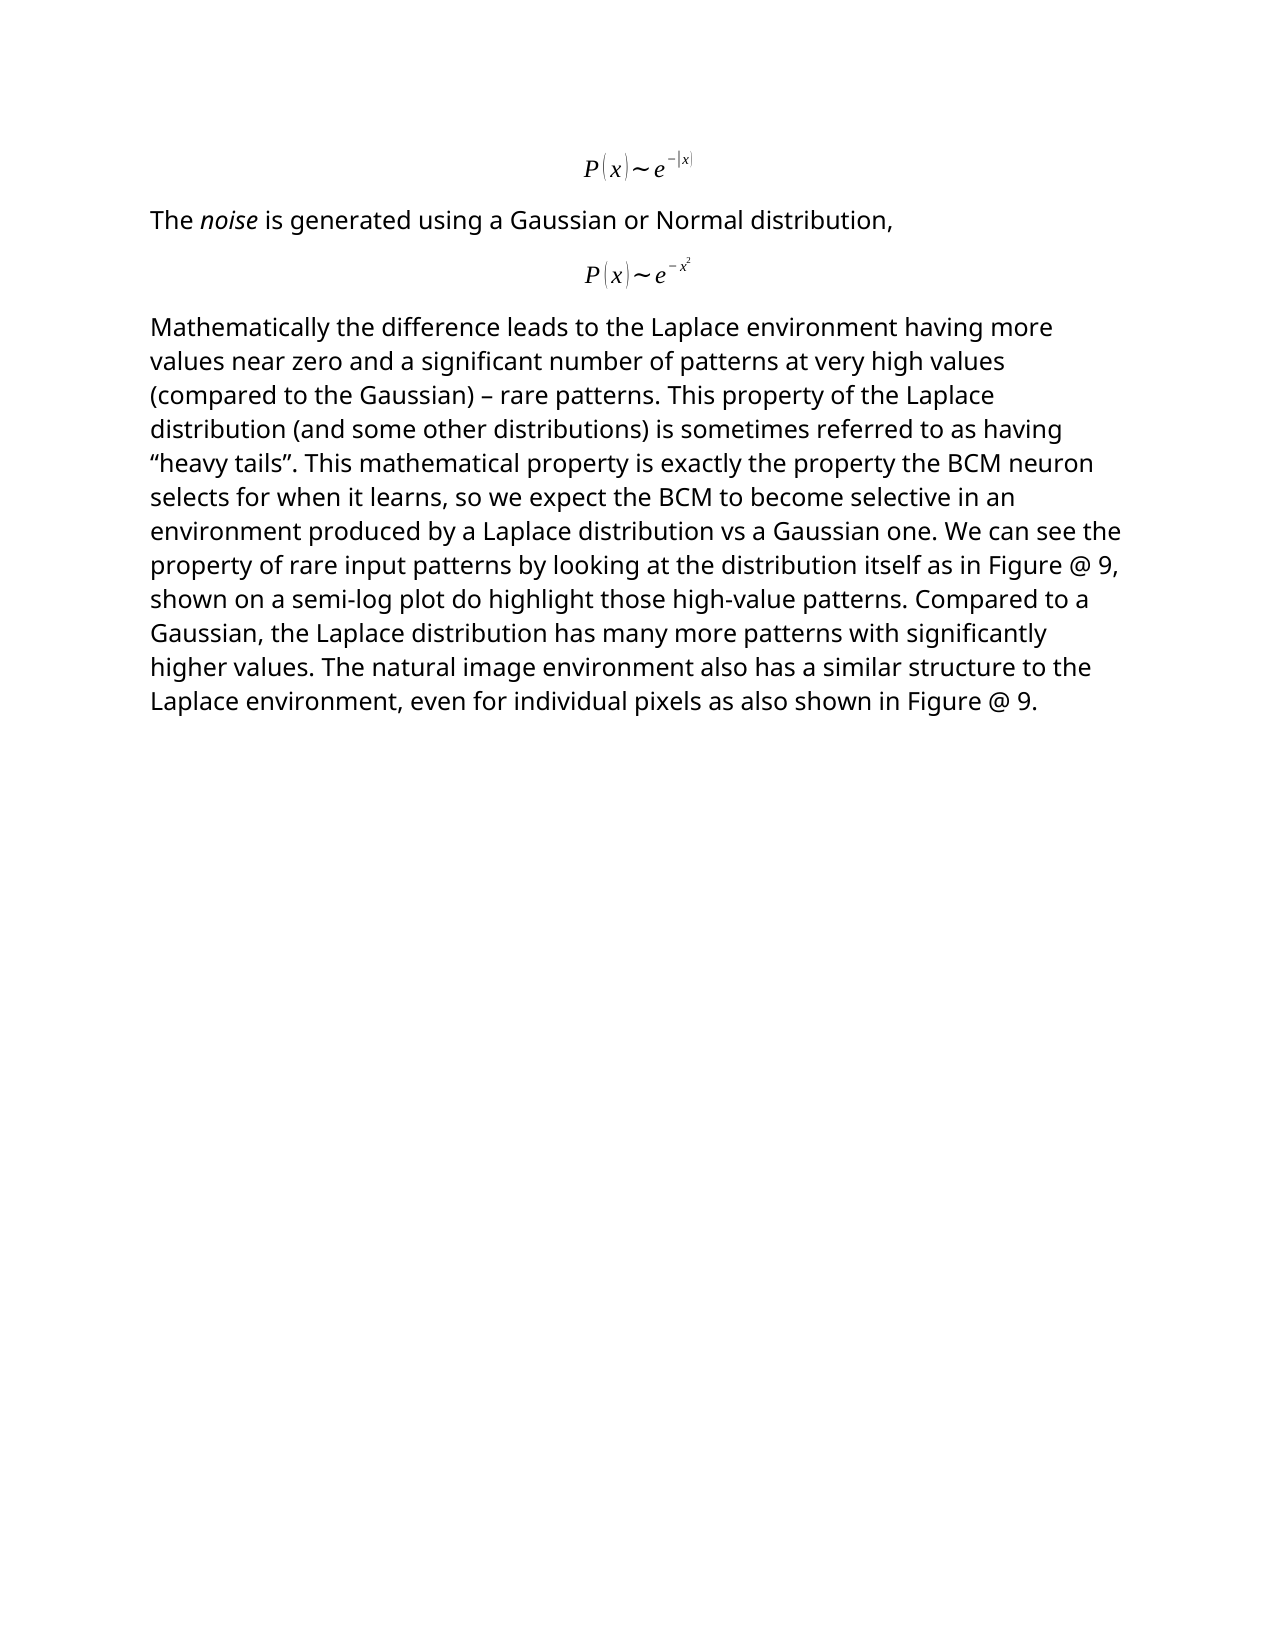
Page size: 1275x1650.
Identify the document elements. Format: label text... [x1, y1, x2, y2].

text Mathematically the difference leads to the Laplace environment having more values near zero and a significant number of patterns at very high values (compared to the Gaussian) – rare patterns. This property of the Laplace distribution (and some other distributions) is sometimes referred to as having “heavy tails”. This mathematical property is exactly the property the BCM neuron selects for when it learns, so we expect the BCM to become selective in an environment produced by a Laplace distribution vs a Gaussian one. We can see the property of rare input patterns by looking at the distribution itself as in Figure @ 9, shown on a semi-log plot do highlight those high-value patterns. Compared to a Gaussian, the Laplace distribution has many more patterns with significantly higher values. The natural image environment also has a similar structure to the Laplace environment, even for individual pixels as also shown in Figure @ 9. [150, 309, 1125, 718]
text The noise is generated using a Gaussian or Normal distribution, [150, 203, 1125, 237]
